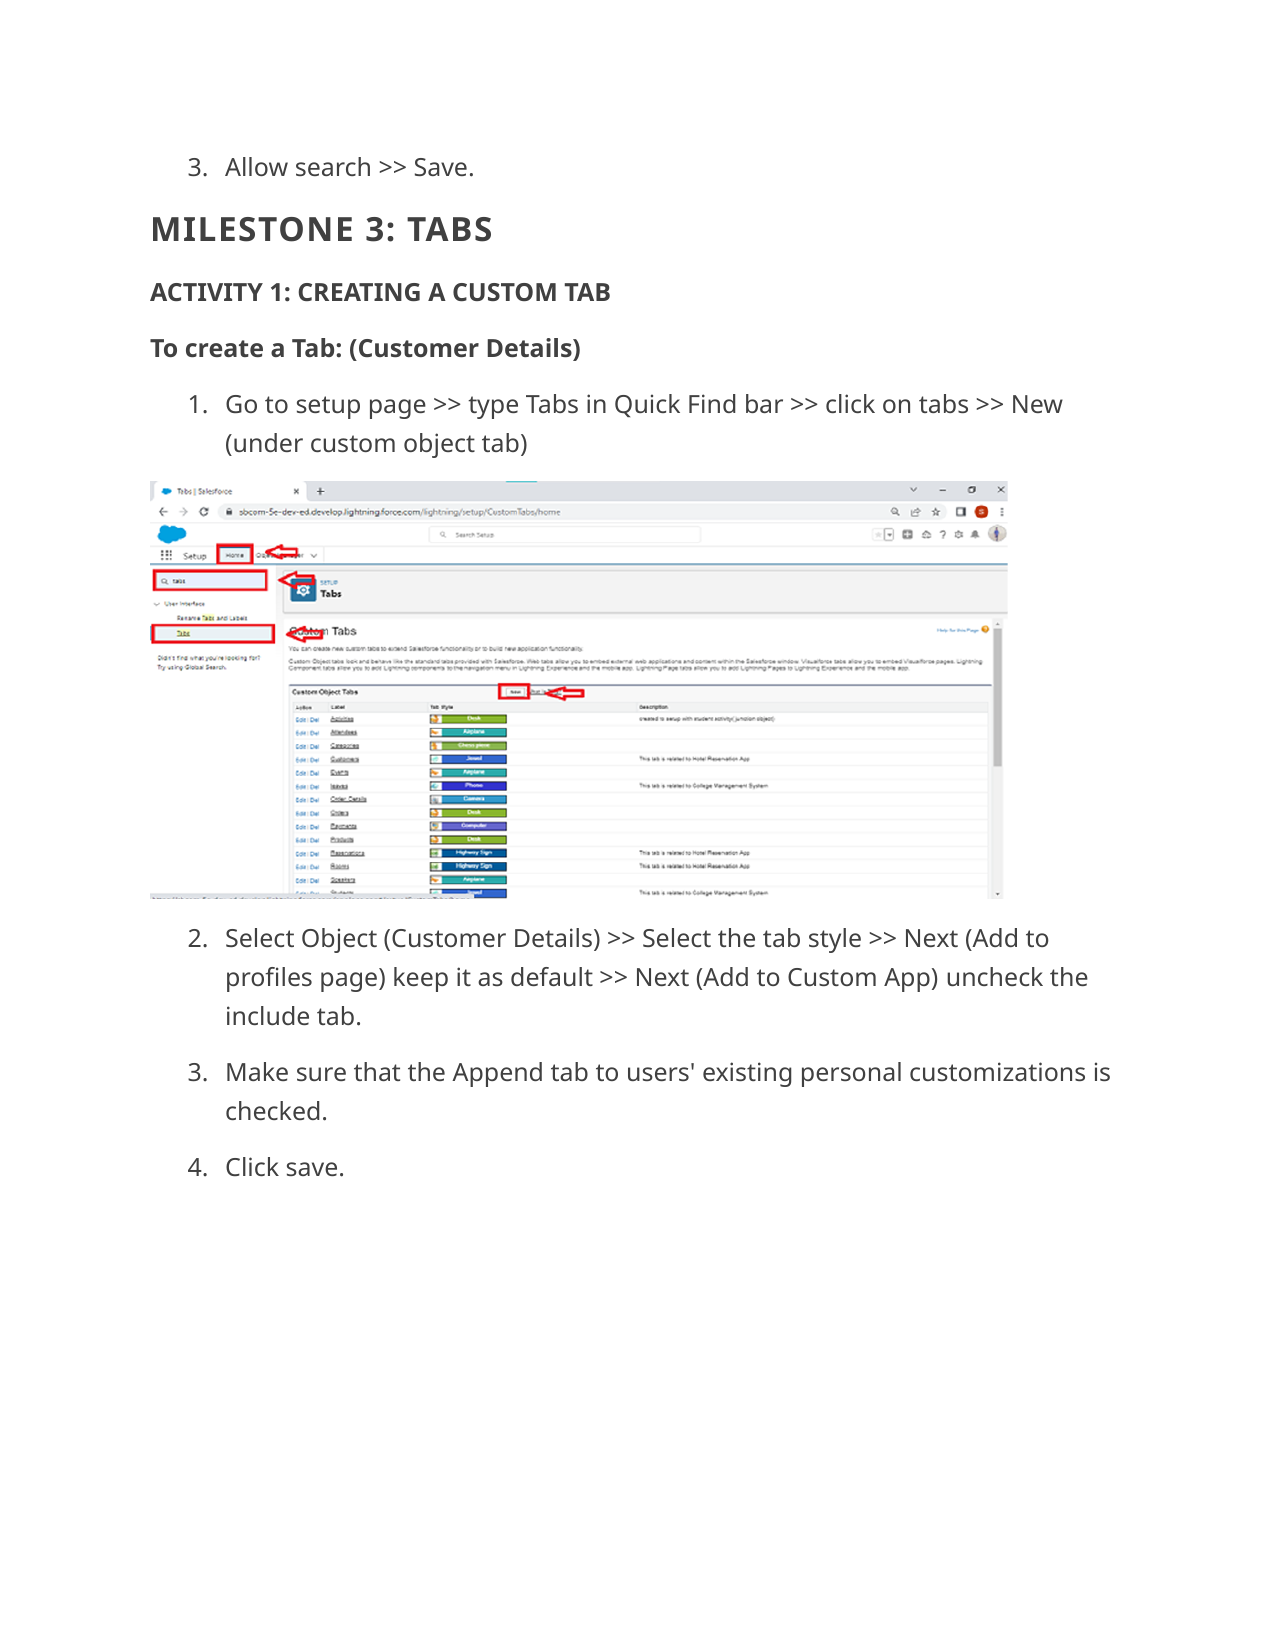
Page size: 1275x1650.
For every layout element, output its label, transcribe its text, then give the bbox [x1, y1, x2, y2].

subtitle MILESTONE 3: TABS [150, 206, 1125, 251]
list Make sure that the Append tab to users' existing personal customizations is checked. [187, 1055, 1125, 1128]
list Go to setup page >> type Tabs in Quick Find bar >> click on tabs >> New (under custom object tab) [187, 386, 1125, 459]
list Select Object (Customer Details) >> Select the tab style >> Next (Add to profiles page) keep it as default >> Next (Add to Custom App) uncheck the include tab. [187, 921, 1125, 1033]
list Click save. [187, 1150, 1125, 1184]
picture [150, 481, 1008, 899]
list Allow search >> Save. [187, 150, 1125, 184]
text ACTIVITY 1: CREATING A CUSTOM TAB [150, 275, 1125, 309]
text To create a Tab: (Customer Details) [150, 331, 1125, 364]
